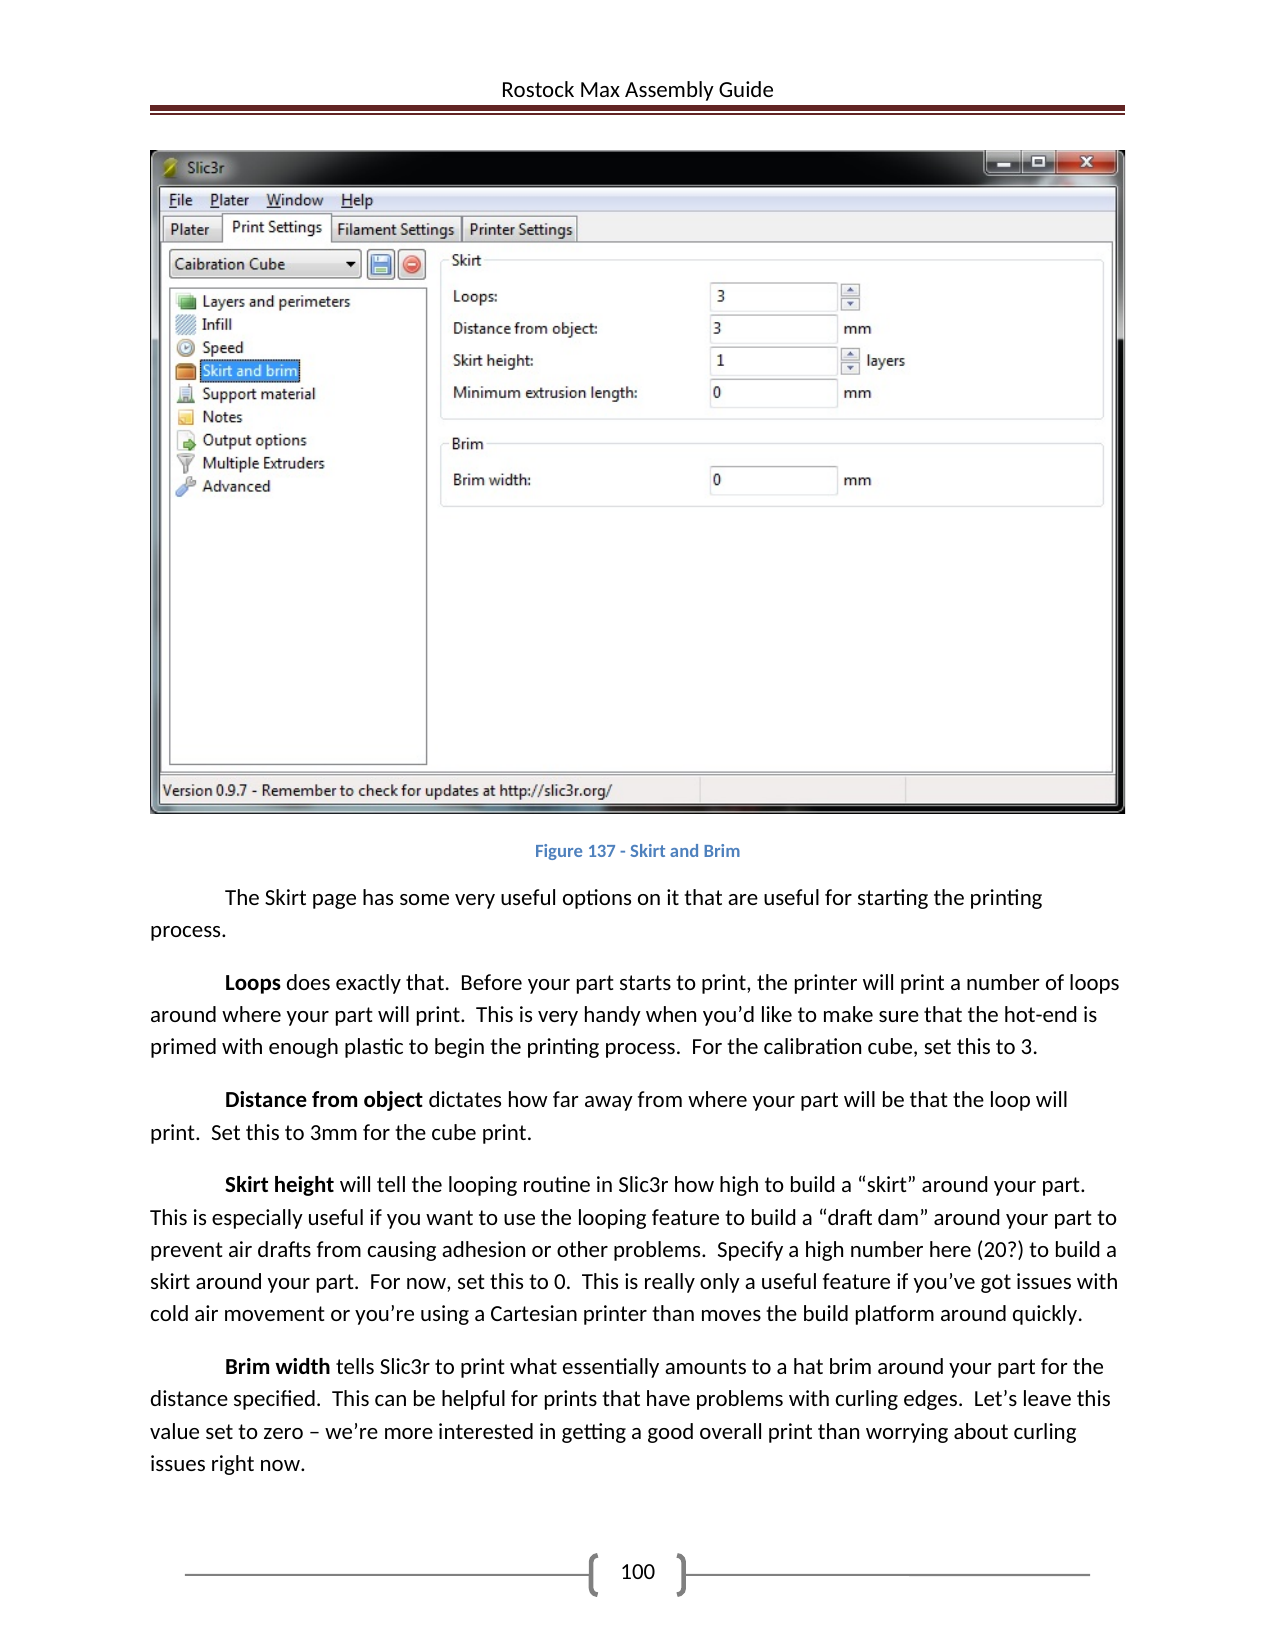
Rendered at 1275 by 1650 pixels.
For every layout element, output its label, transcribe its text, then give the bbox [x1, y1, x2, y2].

text Loops does exactly that. Before your part starts to print, the printer will print a number of loops around where your part will print. This is very handy when you’d like to make sure that the hot-end is primed with enough plastic to begin the printing process. For the calibration cube, set this to 3. [150, 968, 1125, 1060]
text Distance from object dictates how far away from where your part will be that the loop will print. Set this to 3mm for the cube print. [150, 1085, 1125, 1146]
picture [150, 150, 1125, 814]
text Skirt height will tell the looping routine in Slic3r how high to build a “skirt” around your part. This is especially useful if you want to use the looping feature to build a “draft dam” around your part to prevent air drafts from causing adhesion or other problems. Specify a high number here (20?) to build a skirt around your part. For now, set this to 0. This is really only a useful feature if you’ve got issues with cold air movement or you’re using a Cartesian printer than moves the build platform around quickly. [150, 1171, 1125, 1327]
text Brim width tells Slic3r to print what essentially amounts to a hat brim around your part for the distance specified. This can be helpful for prints that have problems with curling edges. Let’s leave this value set to zero – we’re more interested in getting a good overall print than worrying about curling issues right now. [150, 1352, 1125, 1477]
text The Skirt page has some very useful options on it that are useful for starting the printing process. [150, 883, 1125, 943]
